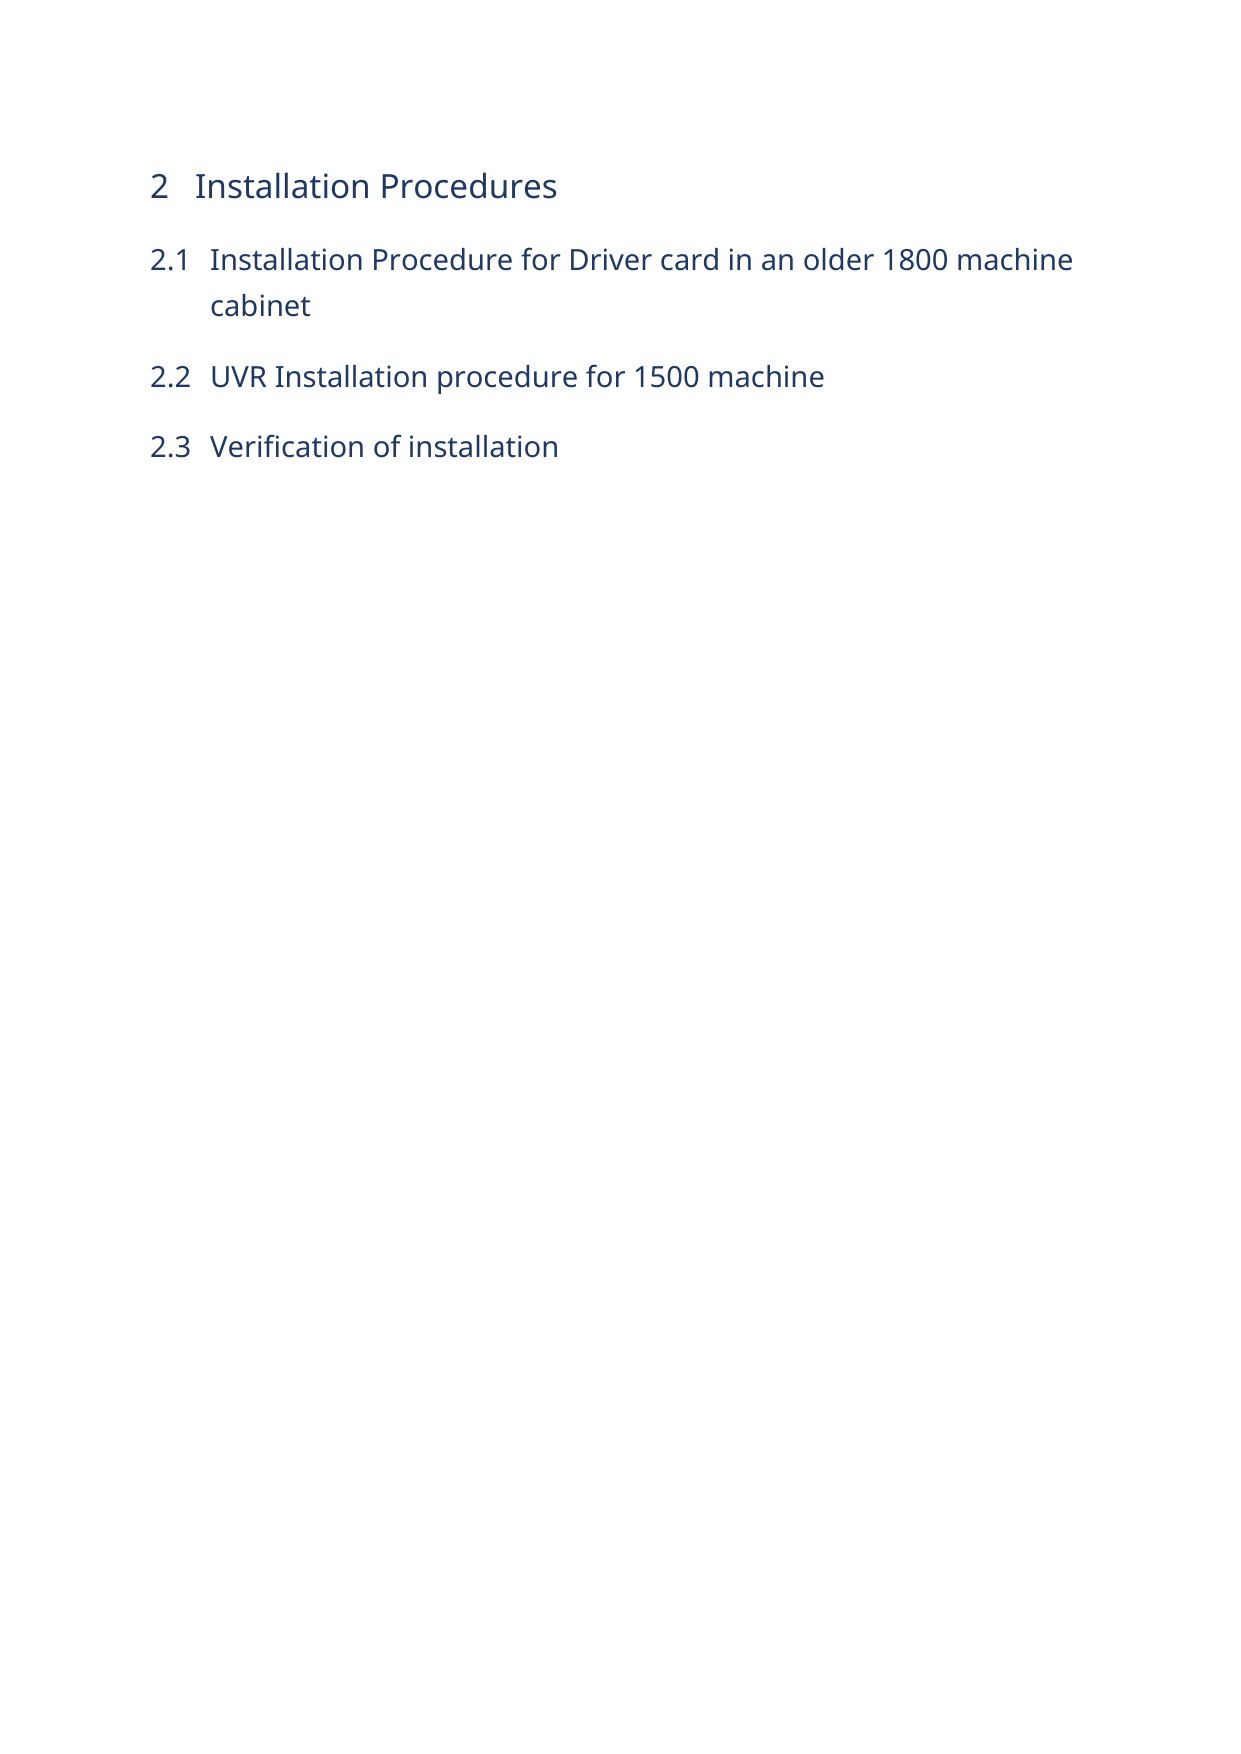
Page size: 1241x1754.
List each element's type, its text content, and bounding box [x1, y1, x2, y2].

subtitle Installation Procedures [150, 162, 1090, 208]
subtitle Installation Procedure for Driver card in an older 1800 machine cabinet [150, 240, 1090, 325]
subtitle Verification of installation [150, 427, 1090, 466]
subtitle UVR Installation procedure for 1500 machine [150, 356, 1090, 396]
